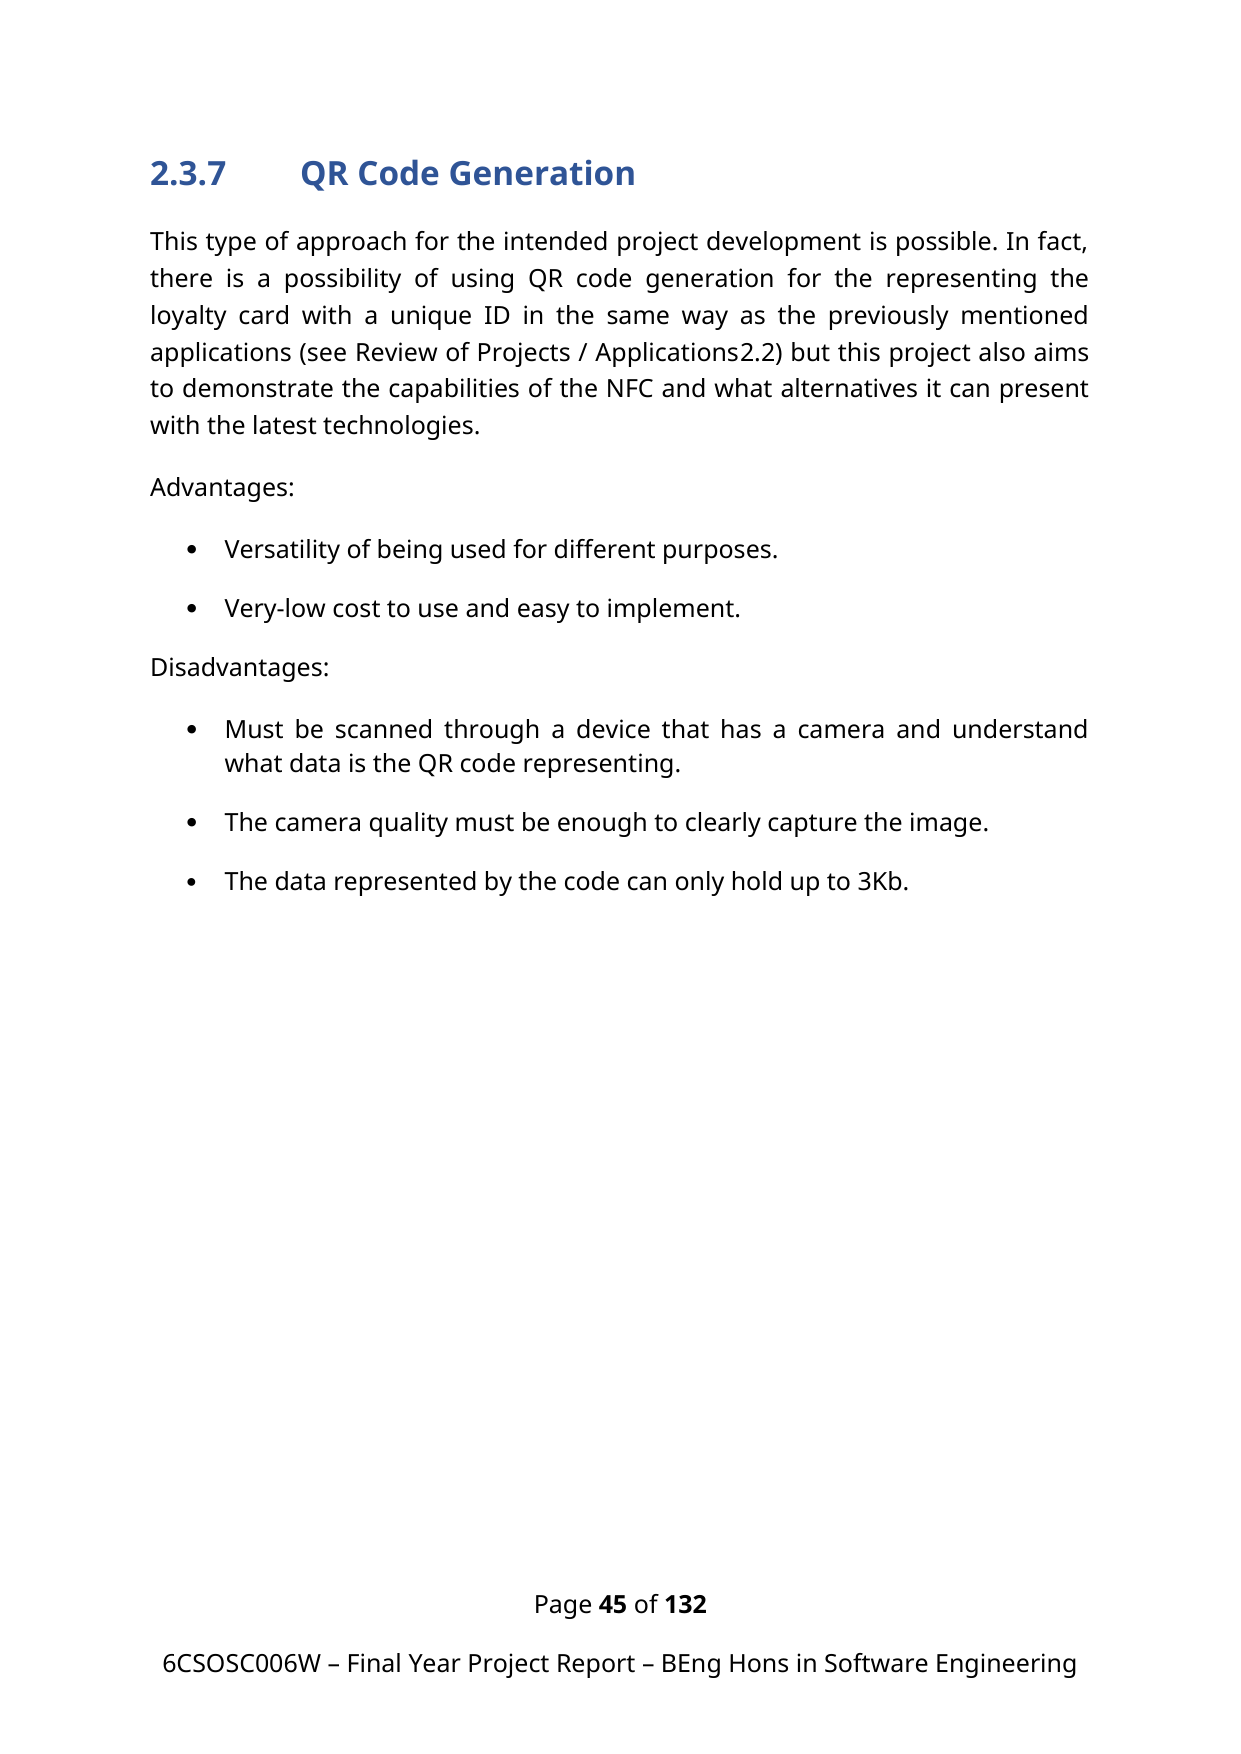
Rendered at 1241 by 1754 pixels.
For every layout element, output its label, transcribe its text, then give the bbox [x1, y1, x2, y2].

text Advantages: [150, 469, 1090, 504]
list The data represented by the code can only hold up to 3Kb. [187, 863, 1090, 897]
list The camera quality must be enough to clearly capture the image. [187, 804, 1090, 838]
subtitle QR Code Generation [150, 150, 1090, 195]
list Very-low cost to use and easy to implement. [187, 590, 1090, 624]
list Must be scanned through a device that has a camera and understand what data is the QR code representing. [187, 711, 1090, 779]
text This type of approach for the intended project development is possible. In fact, there is a possibility of using QR code generation for the representing the loyalty card with a unique ID in the same way as the previously mentioned applications (see Review of Projects / Applications2.2) but this project also aims to demonstrate the capabilities of the NFC and what alternatives it can present with the latest technologies. [150, 224, 1090, 442]
text Disadvantages: [150, 649, 1090, 683]
list Versatility of being used for different purposes. [187, 531, 1090, 565]
